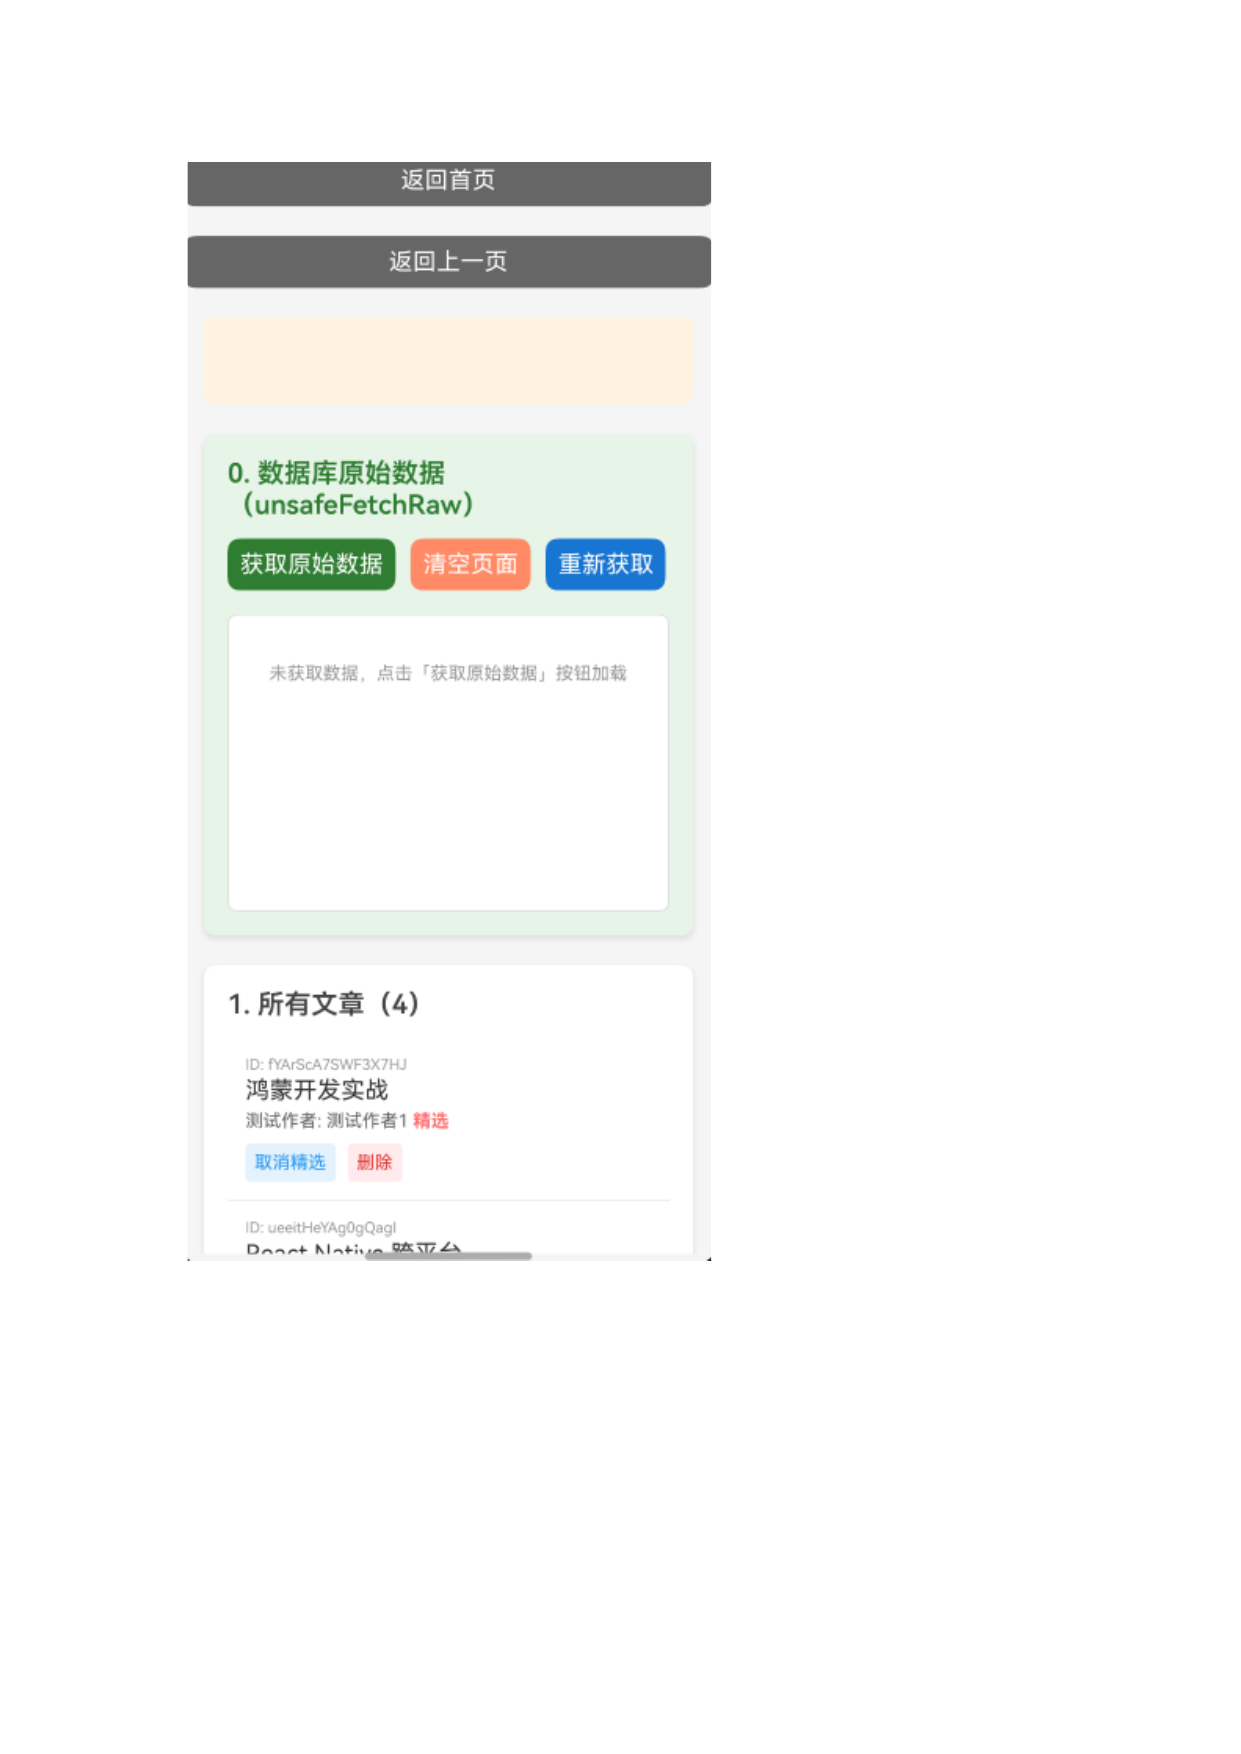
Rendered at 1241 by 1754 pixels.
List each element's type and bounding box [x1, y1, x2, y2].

picture [187, 162, 712, 1261]
